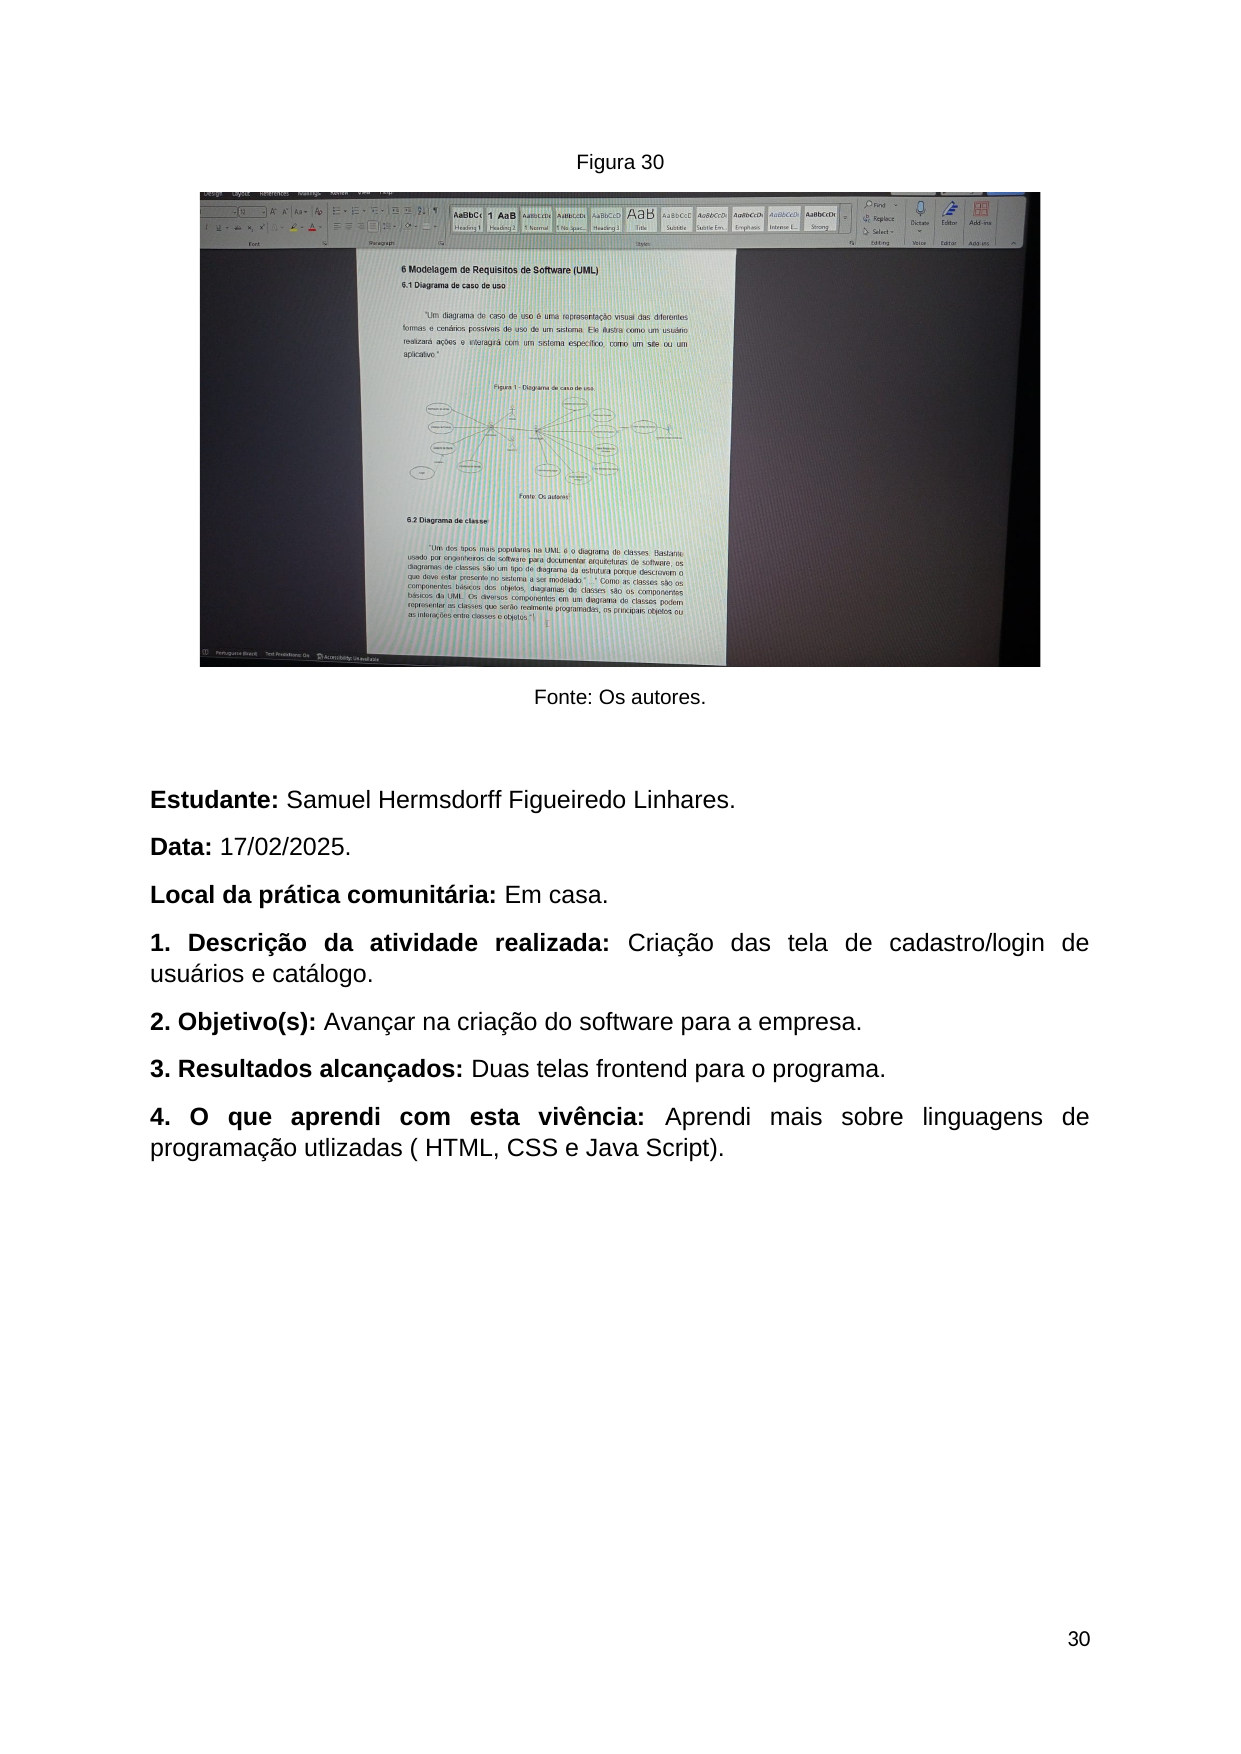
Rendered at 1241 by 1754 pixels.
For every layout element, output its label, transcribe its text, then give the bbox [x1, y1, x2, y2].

text Data: 17/02/2025. [150, 832, 1090, 861]
text Figura 30 [150, 150, 1090, 174]
text 1. Descrição da atividade realizada: Criação das tela de cadastro/login de usuários e catálogo. [150, 928, 1090, 987]
text 4. O que aprendi com esta vivência: Aprendi mais sobre linguagens de programação utlizadas ( HTML, CSS e Java Script). [150, 1102, 1090, 1162]
text 2. Objetivo(s): Avançar na criação do software para a empresa. [150, 1006, 1090, 1035]
text Estudante: Samuel Hermsdorff Figueiredo Linhares. [150, 784, 1090, 813]
text Local da prática comunitária: Em casa. [150, 880, 1090, 909]
text 3. Resultados alcançados: Duas telas frontend para o programa. [150, 1054, 1090, 1083]
picture [199, 192, 1041, 667]
text Fonte: Os autores. [150, 685, 1090, 709]
